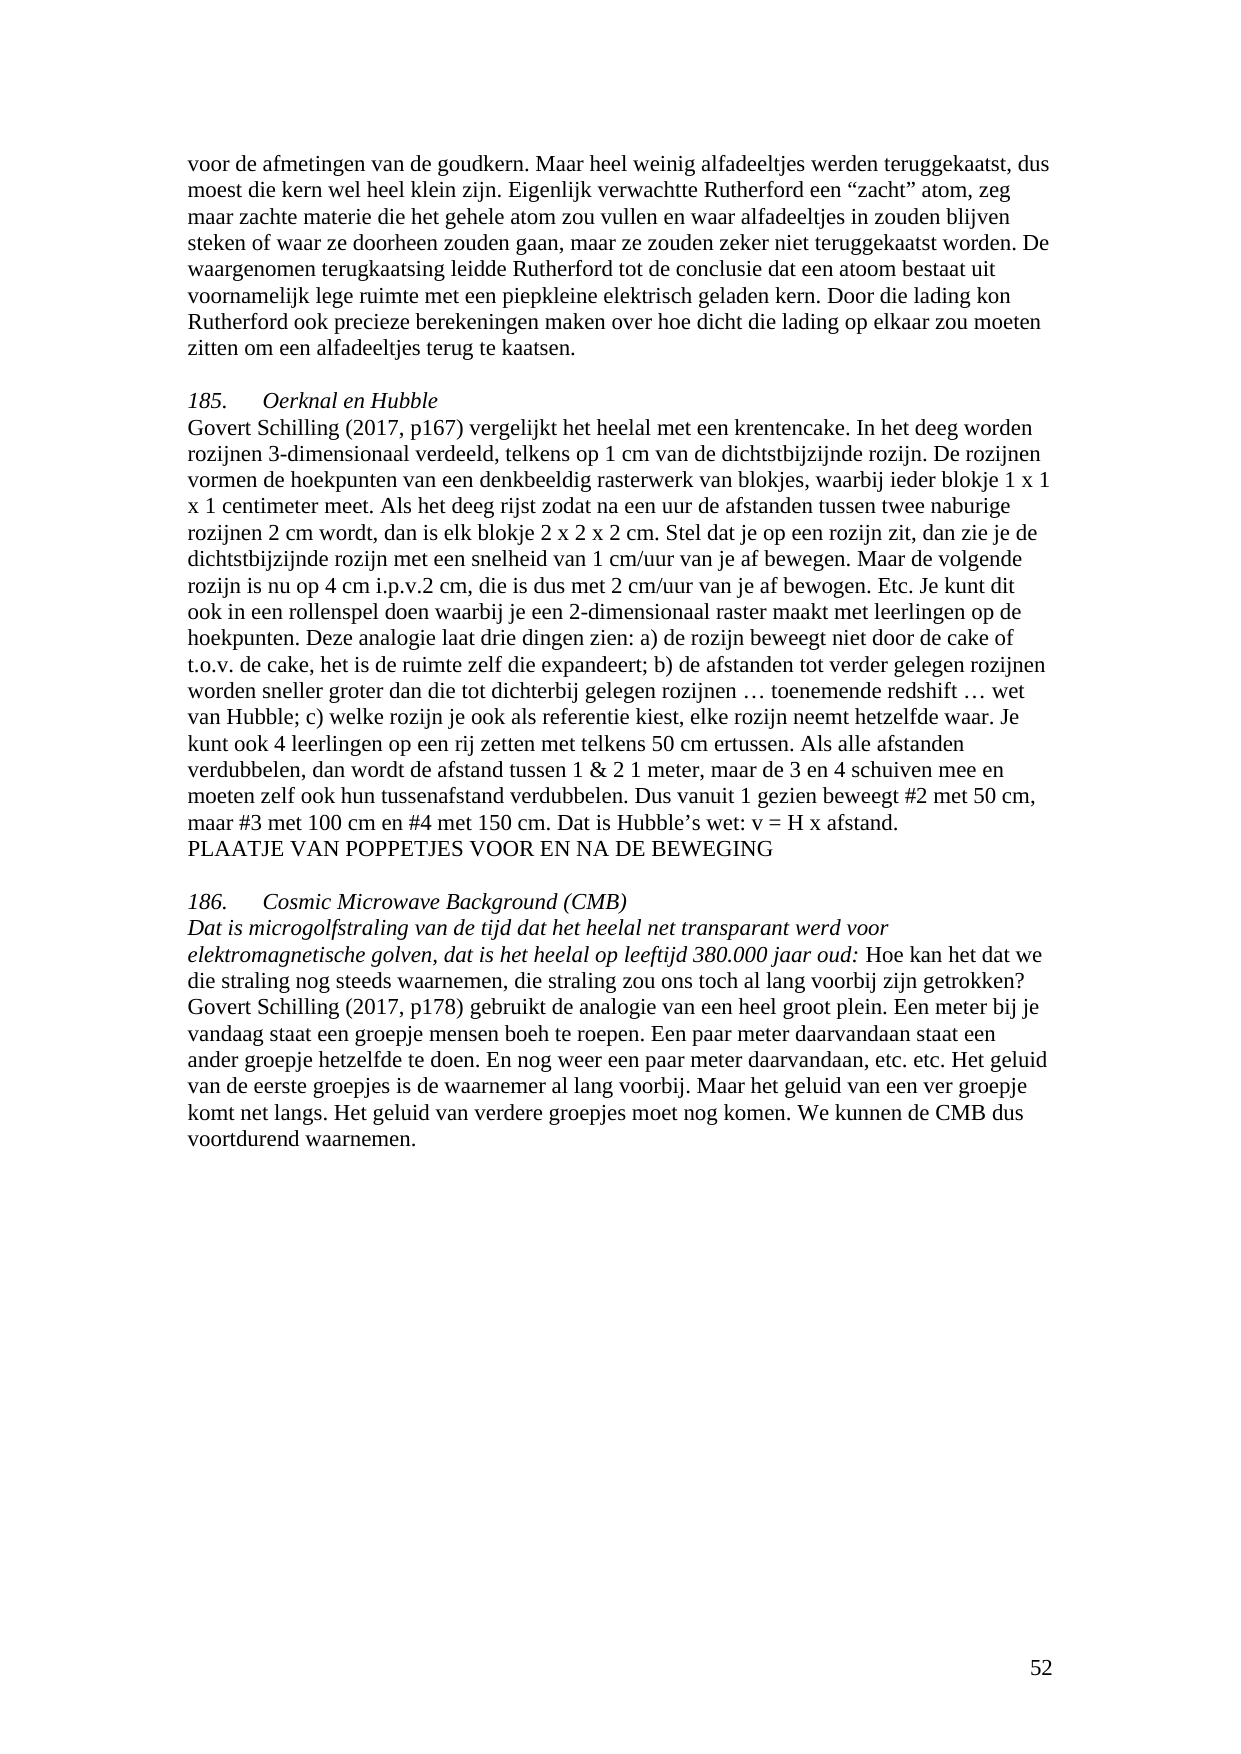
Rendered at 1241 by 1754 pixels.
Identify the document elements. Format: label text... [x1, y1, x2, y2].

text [187, 150, 1053, 361]
text Govert Schilling (2017, p167) vergelijkt het heelal met een krentencake. In het deeg worden rozijnen 3-dimensionaal verdeeld, telkens op 1 cm van de dichtstbijzijnde rozijn. De rozijnen vormen de hoekpunten van een denkbeeldig rasterwerk van blokjes, waarbij ieder blokje 1 x 1 x 1 centimeter meet. Als het deeg rijst zodat na een uur de afstanden tussen twee naburige rozijnen 2 cm wordt, dan is elk blokje 2 x 2 x 2 cm. Stel dat je op een rozijn zit, dan zie je de dichtstbijzijnde rozijn met een snelheid van 1 cm/uur van je af bewegen. Maar de volgende rozijn is nu op 4 cm i.p.v.2 cm, die is dus met 2 cm/uur van je af bewogen. Etc. Je kunt dit ook in een rollenspel doen waarbij je een 2-dimensionaal raster maakt met leerlingen op de hoekpunten. Deze analogie laat drie dingen zien: a) de rozijn beweegt niet door de cake of t.o.v. de cake, het is de ruimte zelf die expandeert; b) de afstanden tot verder gelegen rozijnen worden sneller groter dan die tot dichterbij gelegen rozijnen … toenemende redshift … wet van Hubble; c) welke rozijn je ook als referentie kiest, elke rozijn neemt hetzelfde waar. Je kunt ook 4 leerlingen op een rij zetten met telkens 50 cm ertussen. Als alle afstanden verdubbelen, dan wordt de afstand tussen 1 & 2 1 meter, maar de 3 en 4 schuiven mee en moeten zelf ook hun tussenafstand verdubbelen. Dus vanuit 1 gezien beweegt #2 met 50 cm, maar #3 met 100 cm en #4 met 150 cm. Dat is Hubble’s wet: v = H x afstand. [187, 413, 1053, 835]
subtitle Cosmic Microwave Background (CMB) [187, 888, 1053, 914]
subtitle Oerknal en Hubble [187, 387, 1053, 413]
text PLAATJE VAN POPPETJES VOOR EN NA DE BEWEGING [187, 835, 1053, 862]
text Dat is microgolfstraling van de tijd dat het heelal net transparant werd voor elektromagnetische golven, dat is het heelal op leeftijd 380.000 jaar oud: Hoe kan het dat we die straling nog steeds waarnemen, die straling zou ons toch al lang voorbij zijn getrokken? Govert Schilling (2017, p178) gebruikt de analogie van een heel groot plein. Een meter bij je vandaag staat een groepje mensen boeh te roepen. Een paar meter daarvandaan staat een ander groepje hetzelfde te doen. En nog weer een paar meter daarvandaan, etc. etc. Het geluid van de eerste groepjes is de waarnemer al lang voorbij. Maar het geluid van een ver groepje komt net langs. Het geluid van verdere groepjes moet nog komen. We kunnen de CMB dus voortdurend waarnemen. [187, 914, 1053, 1151]
